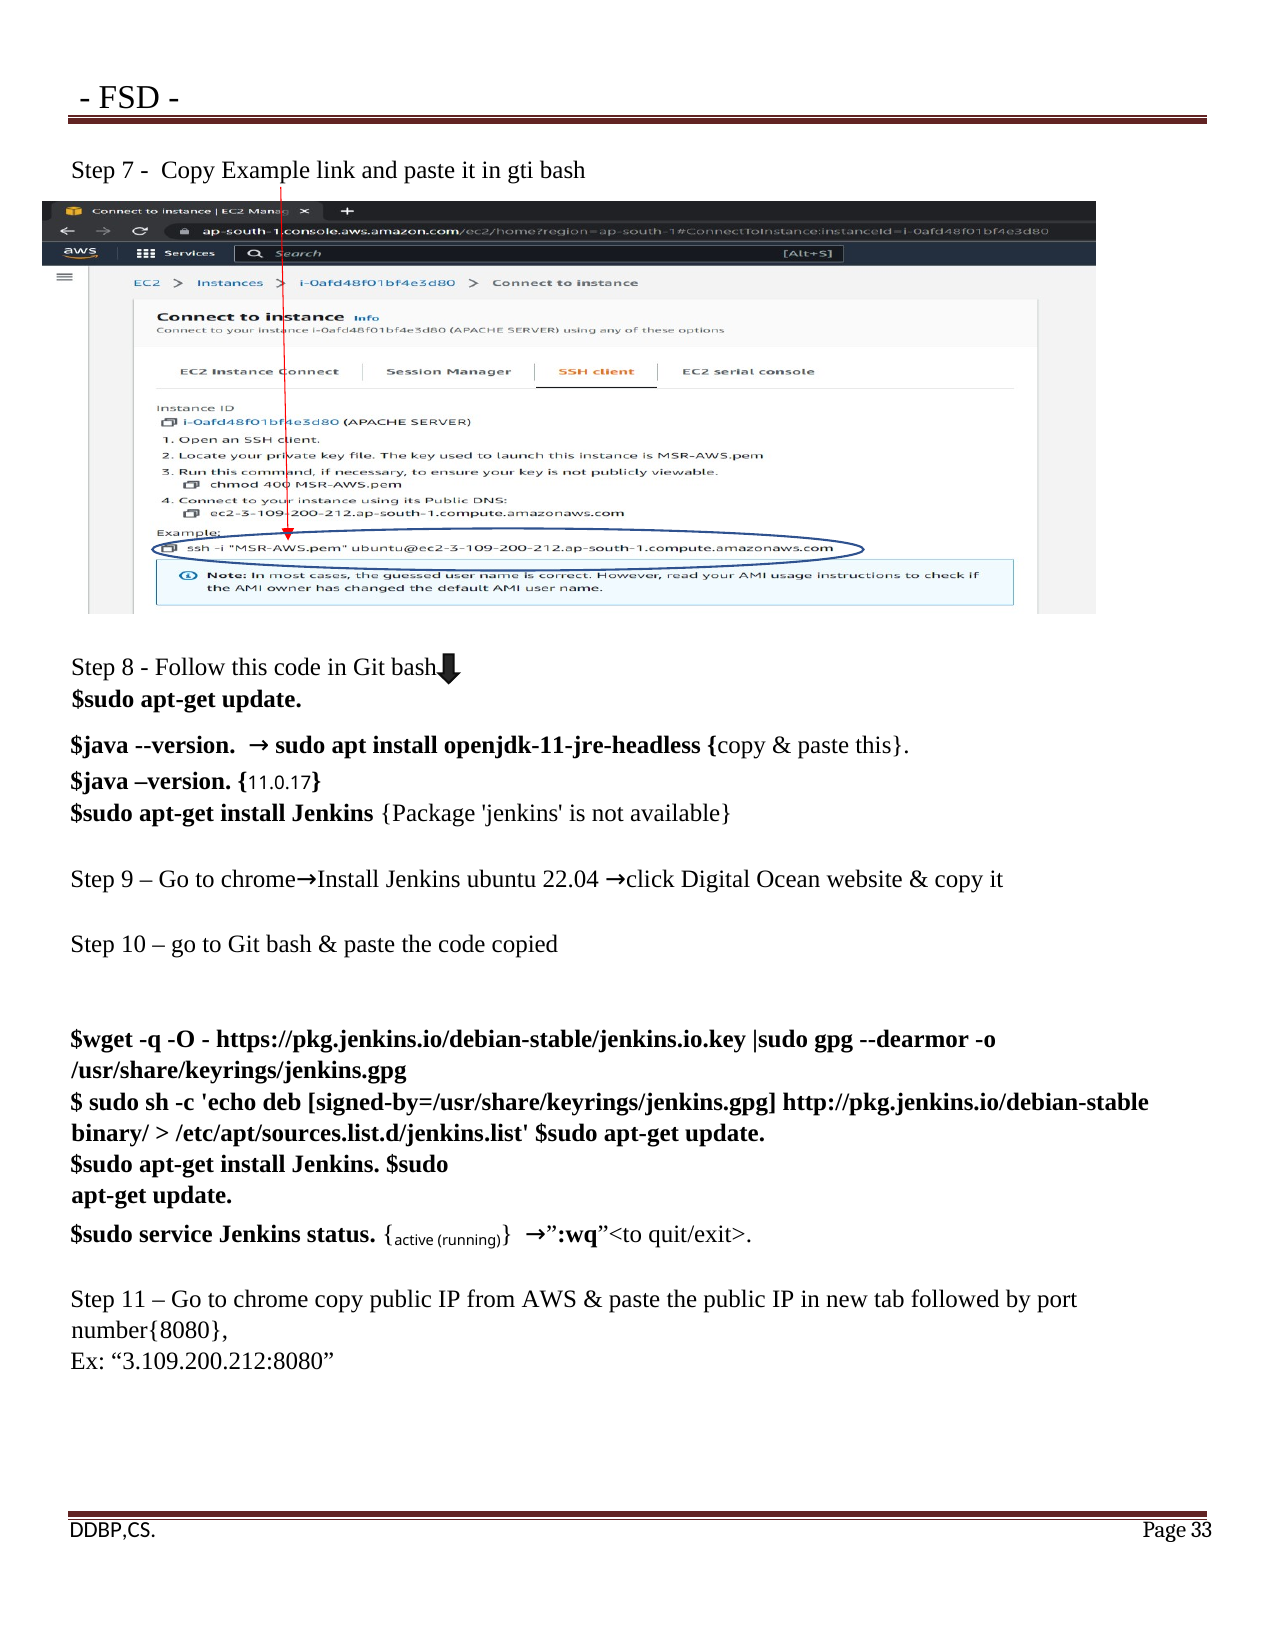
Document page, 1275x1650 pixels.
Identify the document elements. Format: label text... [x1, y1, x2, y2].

text Step 11 – Go to chrome copy public IP from AWS & paste the public IP in new tab followed by port number{8080}, [70, 1284, 1218, 1344]
text $sudo apt-get install Jenkins {Package 'jenkins' is not available} [70, 798, 1218, 827]
text Ex: “3.109.200.212:8080” [70, 1346, 1218, 1375]
text $sudo service Jenkins status. {active (running)} →”:wq”<to quit/exit>. [70, 1215, 1206, 1249]
text Step 10 – go to Git bash & paste the code copied [70, 929, 1218, 958]
text $wget -q -O - https://pkg.jenkins.io/debian-stable/jenkins.io.key |sudo gpg --dearmor -o /usr/share/keyrings/jenkins.gpg [70, 1024, 1206, 1084]
picture [155, 530, 861, 569]
text Step 9 – Go to chrome→Install Jenkins ubuntu 22.04 →click Digital Ocean website & copy it [70, 861, 1218, 895]
text $java --version. → sudo apt install openjdk-11-jre-headless {copy & paste this}. [70, 726, 1206, 761]
text $java –version. {11.0.17} [70, 766, 1206, 795]
picture [42, 201, 1096, 614]
text $sudo apt-get install Jenkins. $sudo apt-get update. [70, 1149, 451, 1209]
text $ sudo sh -c 'echo deb [signed-by=/usr/share/keyrings/jenkins.gpg] http://pkg.jenkins.io/debian-stable binary/ > /etc/apt/sources.list.d/jenkins.list' $sudo apt-get update. [70, 1087, 1152, 1147]
